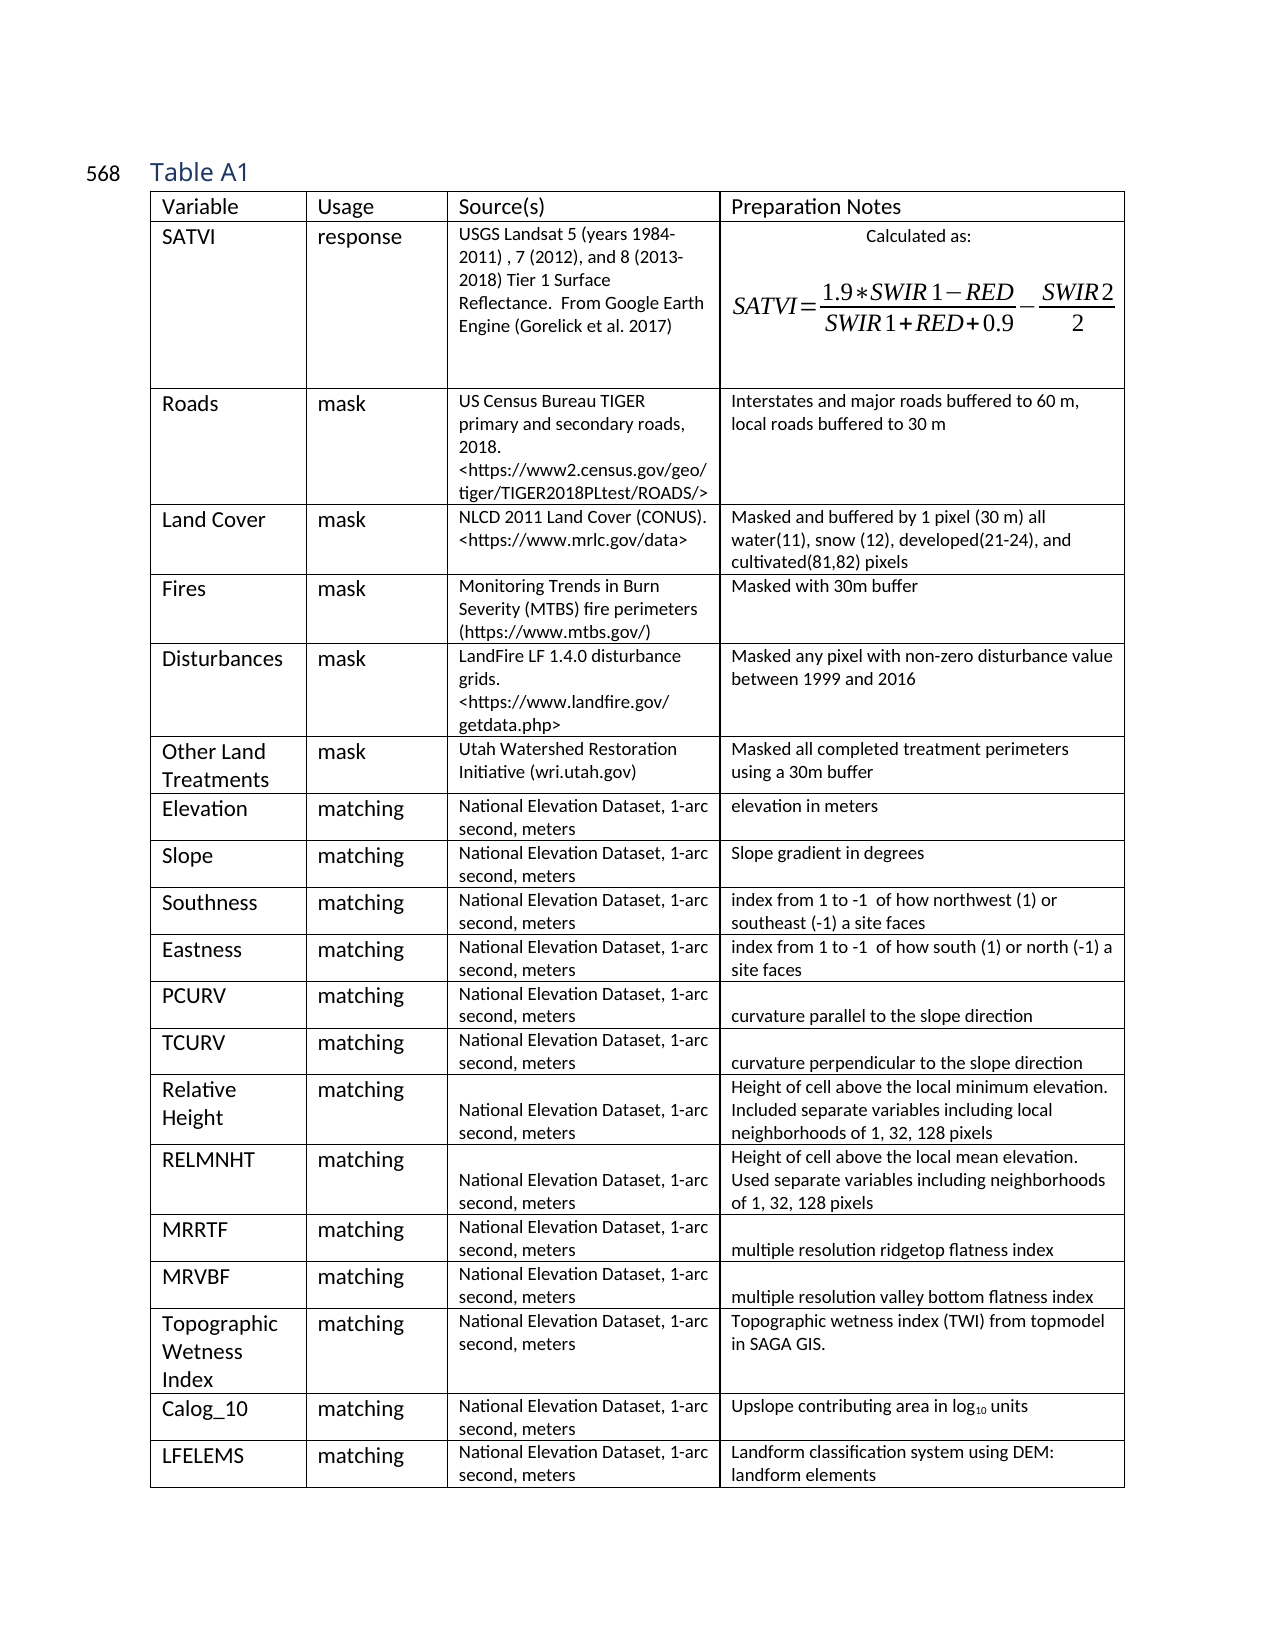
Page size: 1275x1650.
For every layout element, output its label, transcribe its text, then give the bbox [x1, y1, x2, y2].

table_cell matching [307, 1262, 447, 1308]
table_cell Masked all completed treatment perimeters using a 30m buffer [721, 737, 1124, 793]
table_cell Southness [151, 888, 306, 934]
table_cell mask [307, 389, 447, 504]
table_cell matching [307, 1145, 447, 1214]
table_cell Other Land Treatments [151, 737, 306, 793]
table_cell Slope gradient in degrees [721, 841, 1124, 887]
table_cell US Census Bureau TIGER primary and secondary roads, 2018. <https://www2.census.gov/geo/ tiger/TIGER2018PLtest/ROADS/> [448, 389, 719, 504]
table_cell Relative Height [151, 1075, 306, 1144]
table_cell matching [307, 888, 447, 934]
table_cell Upslope contributing area in log10 units [721, 1394, 1124, 1440]
subtitle Table A1 [150, 154, 1125, 188]
table_header Preparation Notes [721, 192, 1124, 221]
table_cell Slope [151, 841, 306, 887]
table_cell National Elevation Dataset, 1-arc second, meters [448, 982, 719, 1027]
table_cell matching [307, 794, 447, 840]
table_cell mask [307, 644, 447, 736]
table_cell MRRTF [151, 1215, 306, 1261]
table_cell matching [307, 1394, 447, 1440]
table_cell Disturbances [151, 644, 306, 736]
table_cell National Elevation Dataset, 1-arc second, meters [448, 1309, 719, 1393]
table_cell National Elevation Dataset, 1-arc second, meters [448, 794, 719, 840]
table_cell mask [307, 575, 447, 643]
table_cell matching [307, 935, 447, 981]
table_cell curvature parallel to the slope direction [721, 982, 1124, 1027]
table_cell Interstates and major roads buffered to 60 m, local roads buffered to 30 m [721, 389, 1124, 504]
table_cell Topographic Wetness Index [151, 1309, 306, 1393]
table_cell Masked and buffered by 1 pixel (30 m) all water(11), snow (12), developed(21-24), and cultivated(81,82) pixels [721, 505, 1124, 573]
table_cell National Elevation Dataset, 1-arc second, meters [448, 888, 719, 934]
table_cell Calog_10 [151, 1394, 306, 1440]
table_cell National Elevation Dataset, 1-arc second, meters [448, 841, 719, 887]
table_cell index from 1 to -1 of how northwest (1) or southeast (-1) a site faces [721, 888, 1124, 934]
table_cell SATVI [151, 222, 306, 388]
table_cell PCURV [151, 982, 306, 1027]
table_cell Masked with 30m buffer [721, 575, 1124, 643]
table_cell elevation in meters [721, 794, 1124, 840]
table_cell Landform classification system using DEM: landform elements [721, 1441, 1124, 1487]
table_cell multiple resolution ridgetop flatness index [721, 1215, 1124, 1261]
table_cell Height of cell above the local mean elevation. Used separate variables including neighborhoods of 1, 32, 128 pixels [721, 1145, 1124, 1214]
table_cell Roads [151, 389, 306, 504]
table_cell USGS Landsat 5 (years 1984-2011) , 7 (2012), and 8 (2013-2018) Tier 1 Surface Reflectance. From Google Earth Engine (Gorelick et al. 2017) [448, 222, 719, 388]
table_cell Height of cell above the local minimum elevation. Included separate variables including local neighborhoods of 1, 32, 128 pixels [721, 1075, 1124, 1144]
table_cell matching [307, 1215, 447, 1261]
table_header Usage [307, 192, 447, 221]
table_cell matching [307, 1309, 447, 1393]
table_cell matching [307, 1029, 447, 1074]
table_cell matching [307, 1075, 447, 1144]
table_cell TCURV [151, 1029, 306, 1074]
table_cell index from 1 to -1 of how south (1) or north (-1) a site faces [721, 935, 1124, 981]
table_cell National Elevation Dataset, 1-arc second, meters [448, 1145, 719, 1214]
table_cell Calculated as: [721, 222, 1124, 388]
table_cell MRVBF [151, 1262, 306, 1308]
table_cell multiple resolution valley bottom flatness index [721, 1262, 1124, 1308]
table_cell response [307, 222, 447, 388]
table_cell National Elevation Dataset, 1-arc second, meters [448, 1215, 719, 1261]
table_cell matching [307, 1441, 447, 1487]
table_header Variable [151, 192, 306, 221]
table_cell LandFire LF 1.4.0 disturbance grids. <https://www.landfire.gov/ getdata.php> [448, 644, 719, 736]
table_cell RELMNHT [151, 1145, 306, 1214]
table_cell Fires [151, 575, 306, 643]
table_cell matching [307, 841, 447, 887]
table_cell Eastness [151, 935, 306, 981]
table_cell National Elevation Dataset, 1-arc second, meters [448, 1029, 719, 1074]
table_cell National Elevation Dataset, 1-arc second, meters [448, 1394, 719, 1440]
table_cell matching [307, 982, 447, 1027]
table_cell National Elevation Dataset, 1-arc second, meters [448, 1441, 719, 1487]
table_cell National Elevation Dataset, 1-arc second, meters [448, 935, 719, 981]
table_cell Utah Watershed Restoration Initiative (wri.utah.gov) [448, 737, 719, 793]
table_cell curvature perpendicular to the slope direction [721, 1029, 1124, 1074]
table_cell mask [307, 505, 447, 573]
table_cell mask [307, 737, 447, 793]
table_cell Land Cover [151, 505, 306, 573]
table_cell National Elevation Dataset, 1-arc second, meters [448, 1262, 719, 1308]
table_cell LFELEMS [151, 1441, 306, 1487]
table_cell NLCD 2011 Land Cover (CONUS). <https://www.mrlc.gov/data> [448, 505, 719, 573]
table_cell Masked any pixel with non-zero disturbance value between 1999 and 2016 [721, 644, 1124, 736]
table_cell Elevation [151, 794, 306, 840]
table_cell Topographic wetness index (TWI) from topmodel in SAGA GIS. [721, 1309, 1124, 1393]
table_cell National Elevation Dataset, 1-arc second, meters [448, 1075, 719, 1144]
table_header Source(s) [448, 192, 719, 221]
table_cell Monitoring Trends in Burn Severity (MTBS) fire perimeters (https://www.mtbs.gov/) [448, 575, 719, 643]
